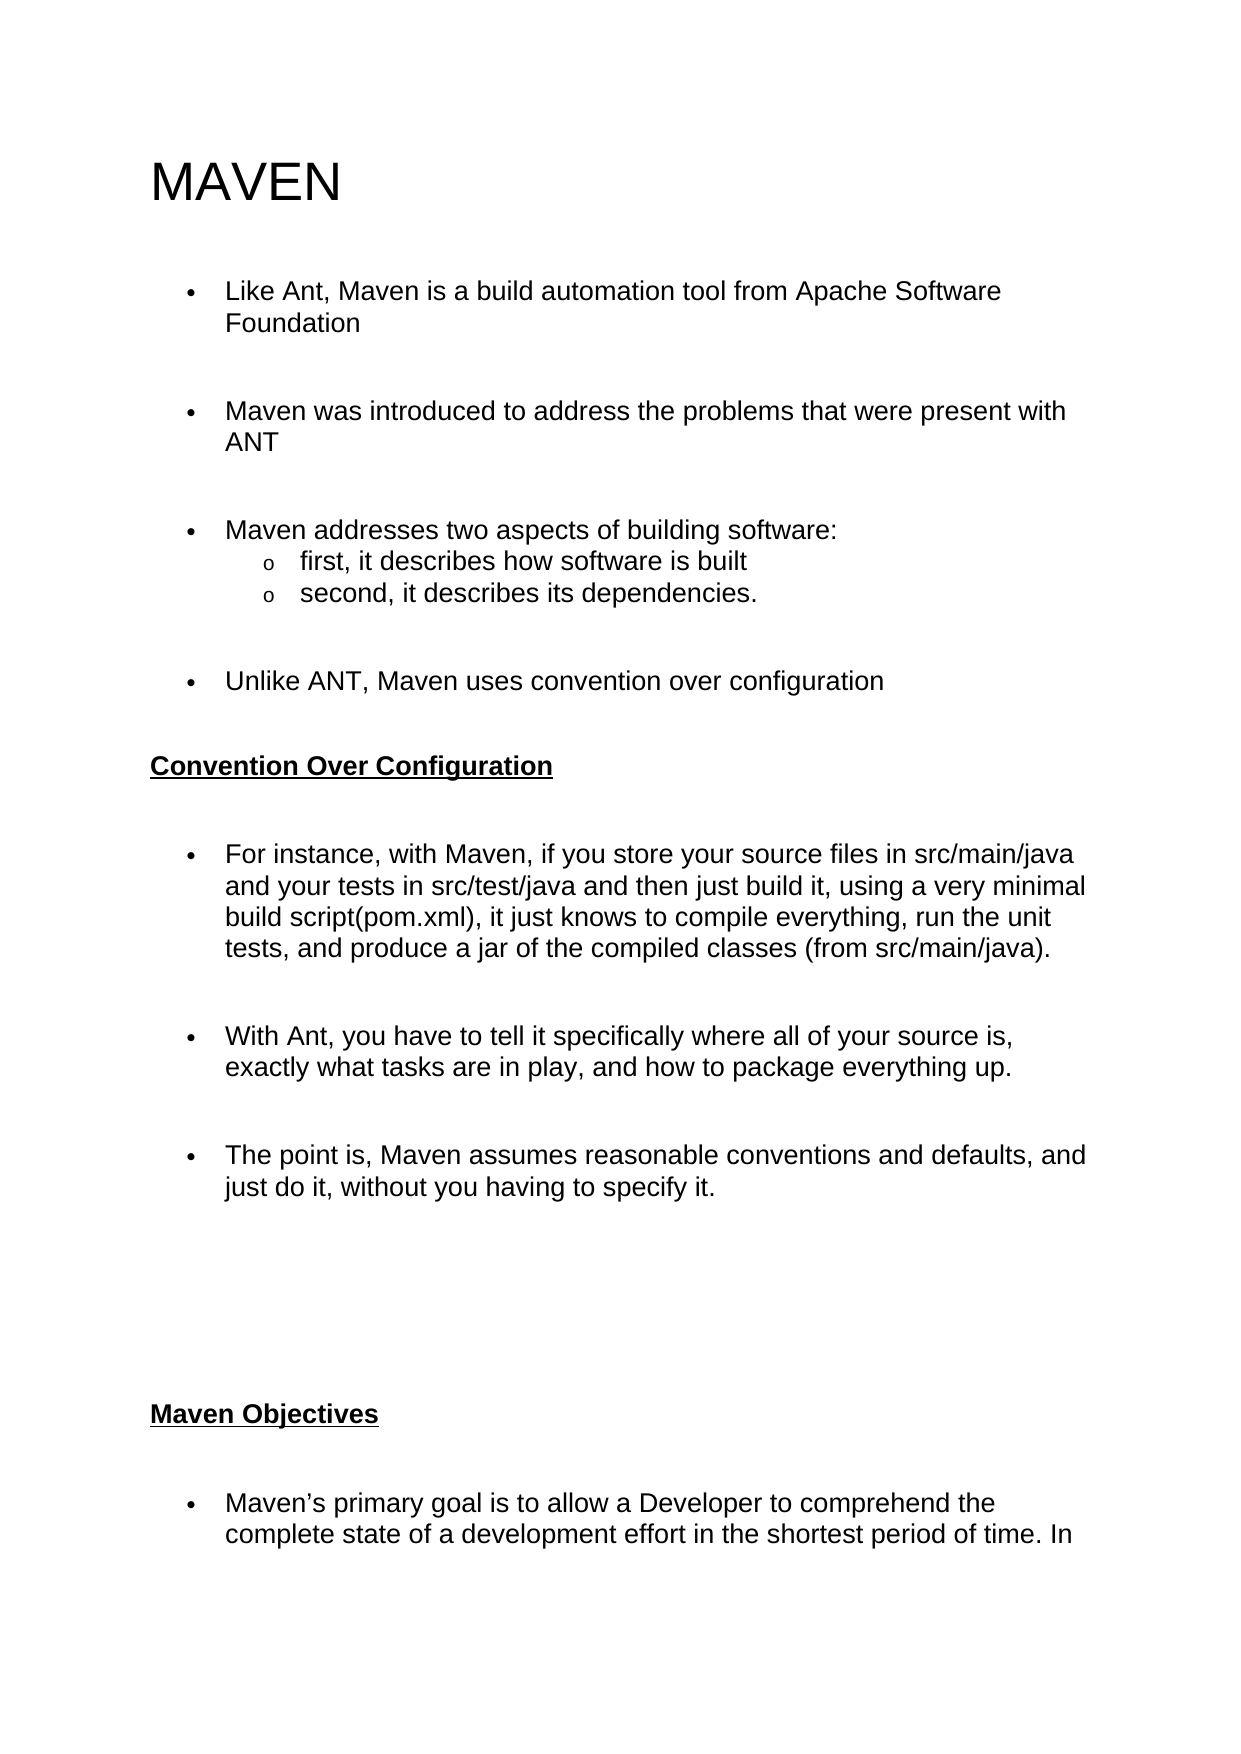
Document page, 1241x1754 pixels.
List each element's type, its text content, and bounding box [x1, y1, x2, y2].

list The point is, Maven assumes reasonable conventions and defaults, and just do it, without you having to specify it. [187, 1139, 1090, 1202]
list Unlike ANT, Maven uses convention over configuration [187, 665, 1090, 696]
text Convention Over Configuration [150, 750, 1090, 781]
list second, it describes its dependencies. [262, 577, 1090, 608]
list With Ant, you have to tell it specifically where all of your source is, exactly what tasks are in play, and how to package everything up. [187, 1020, 1090, 1082]
list Maven was introduced to address the problems that were present with ANT [187, 394, 1090, 457]
list Maven addresses two aspects of building software: [187, 514, 1090, 545]
list For instance, with Maven, if you store your source files in src/main/java and your tests in src/test/java and then just build it, using a very minimal build script(pom.xml), it just knows to compile everything, run the unit tests, and produce a jar of the compiled classes (from src/main/java). [187, 838, 1090, 963]
list Like Ant, Maven is a build automation tool from Apache Software Foundation [187, 275, 1090, 338]
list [187, 1487, 1090, 1549]
list first, it describes how software is built [262, 545, 1090, 577]
text Maven Objectives [150, 1398, 1090, 1430]
text MAVEN [150, 150, 1090, 212]
